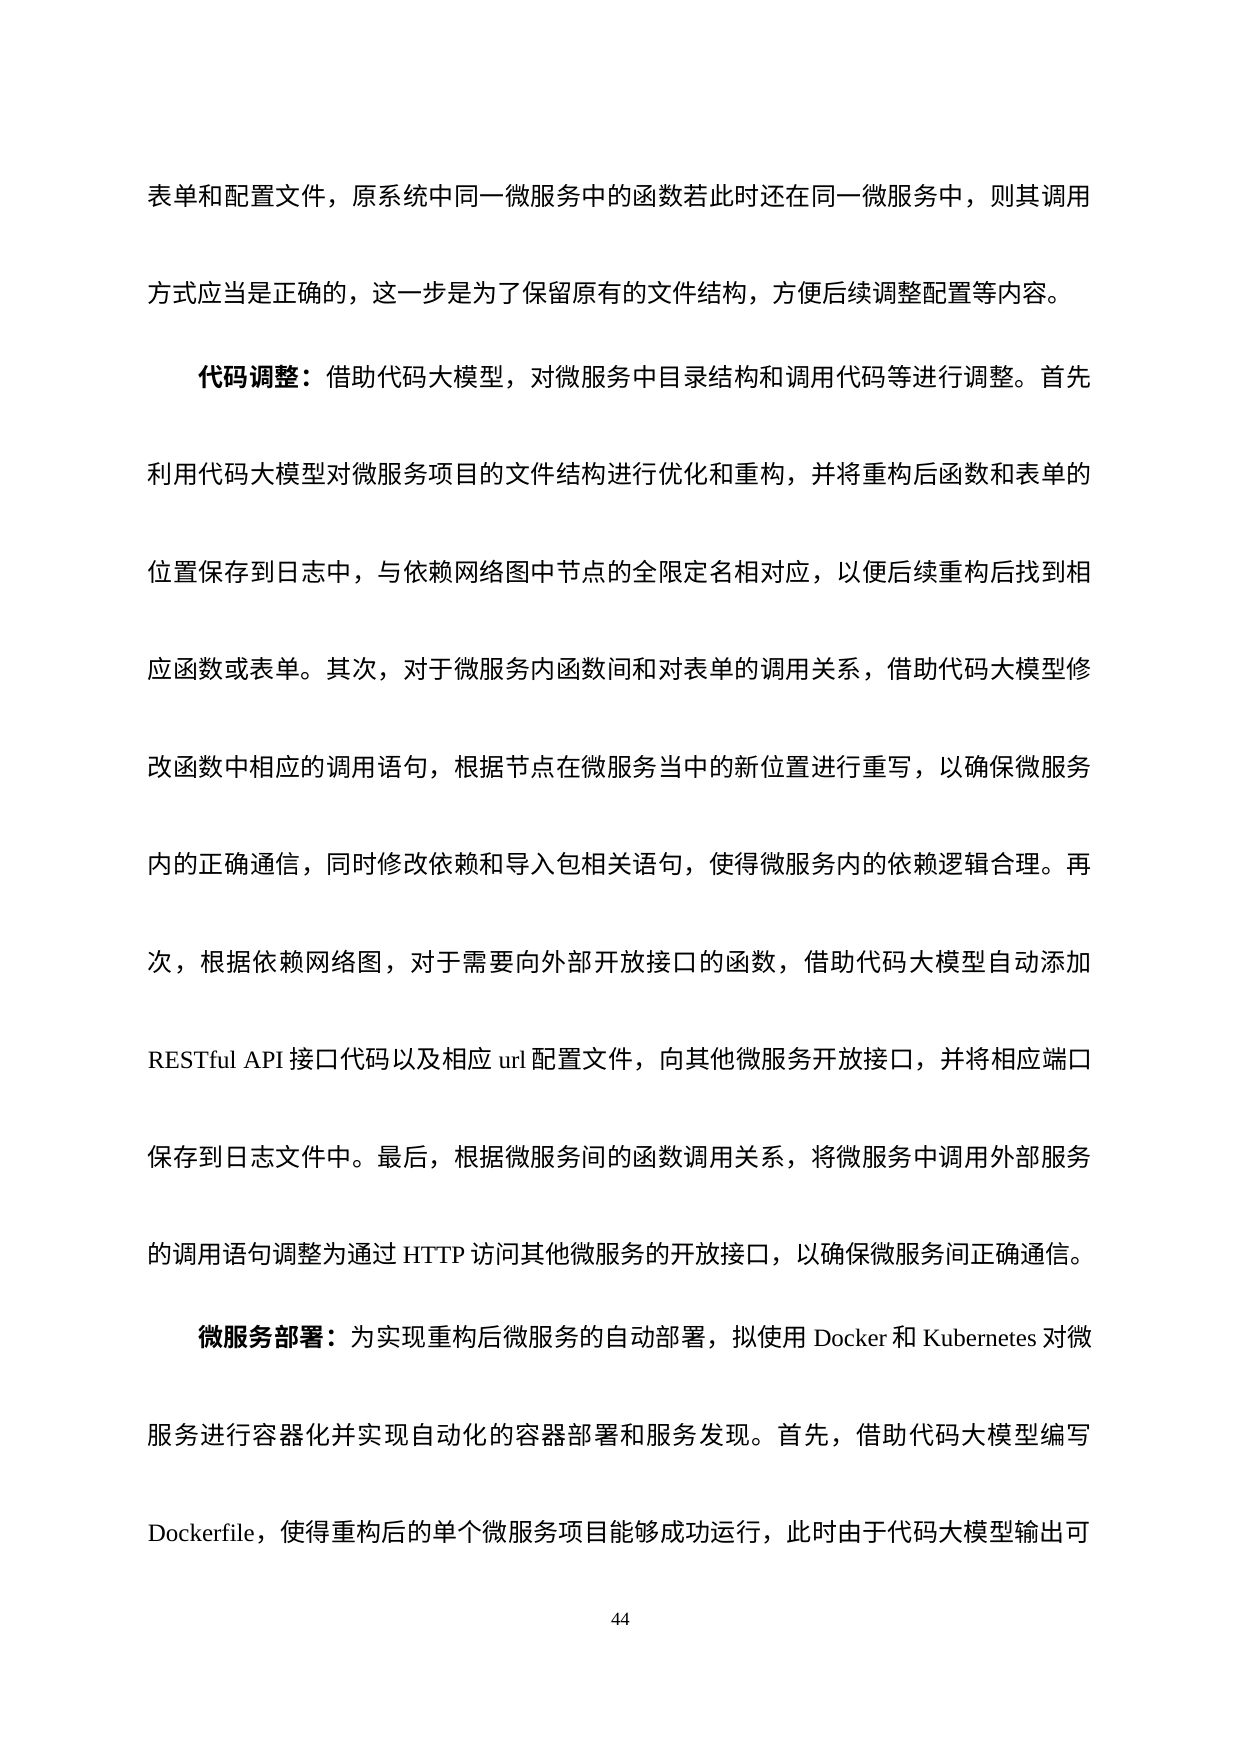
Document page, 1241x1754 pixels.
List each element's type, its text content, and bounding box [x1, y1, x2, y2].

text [148, 1303, 1092, 1563]
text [148, 162, 1092, 324]
text 代码调整：借助代码大模型，对微服务中目录结构和调用代码等进行调整。首先，利用代码大模型对微服务项目的文件结构进行优化和重构，并将重构后函数和表单的位置保存到日志中，与依赖网络图中节点的全限定名相对应，以便后续重构后找到相应函数或表单。其次，对于微服务内函数间和对表单的调用关系，借助代码大模型修改函数中相应的调用语句，根据节点在微服务当中的新位置进行重写，以确保微服务内的正确通信，同时修改依赖和导入包相关语句，使得微服务内的依赖逻辑合理。再次，根据依赖网络图，对于需要向外部开放接口的函数，借助代码大模型自动添加RESTful API接口代码以及相应url配置文件，向其他微服务开放接口，并将相应端口保存到日志文件中。最后，根据微服务间的函数调用关系，将微服务中调用外部服务的调用语句调整为通过HTTP访问其他微服务的开放接口，以确保微服务间正确通信。 [148, 343, 1092, 1285]
